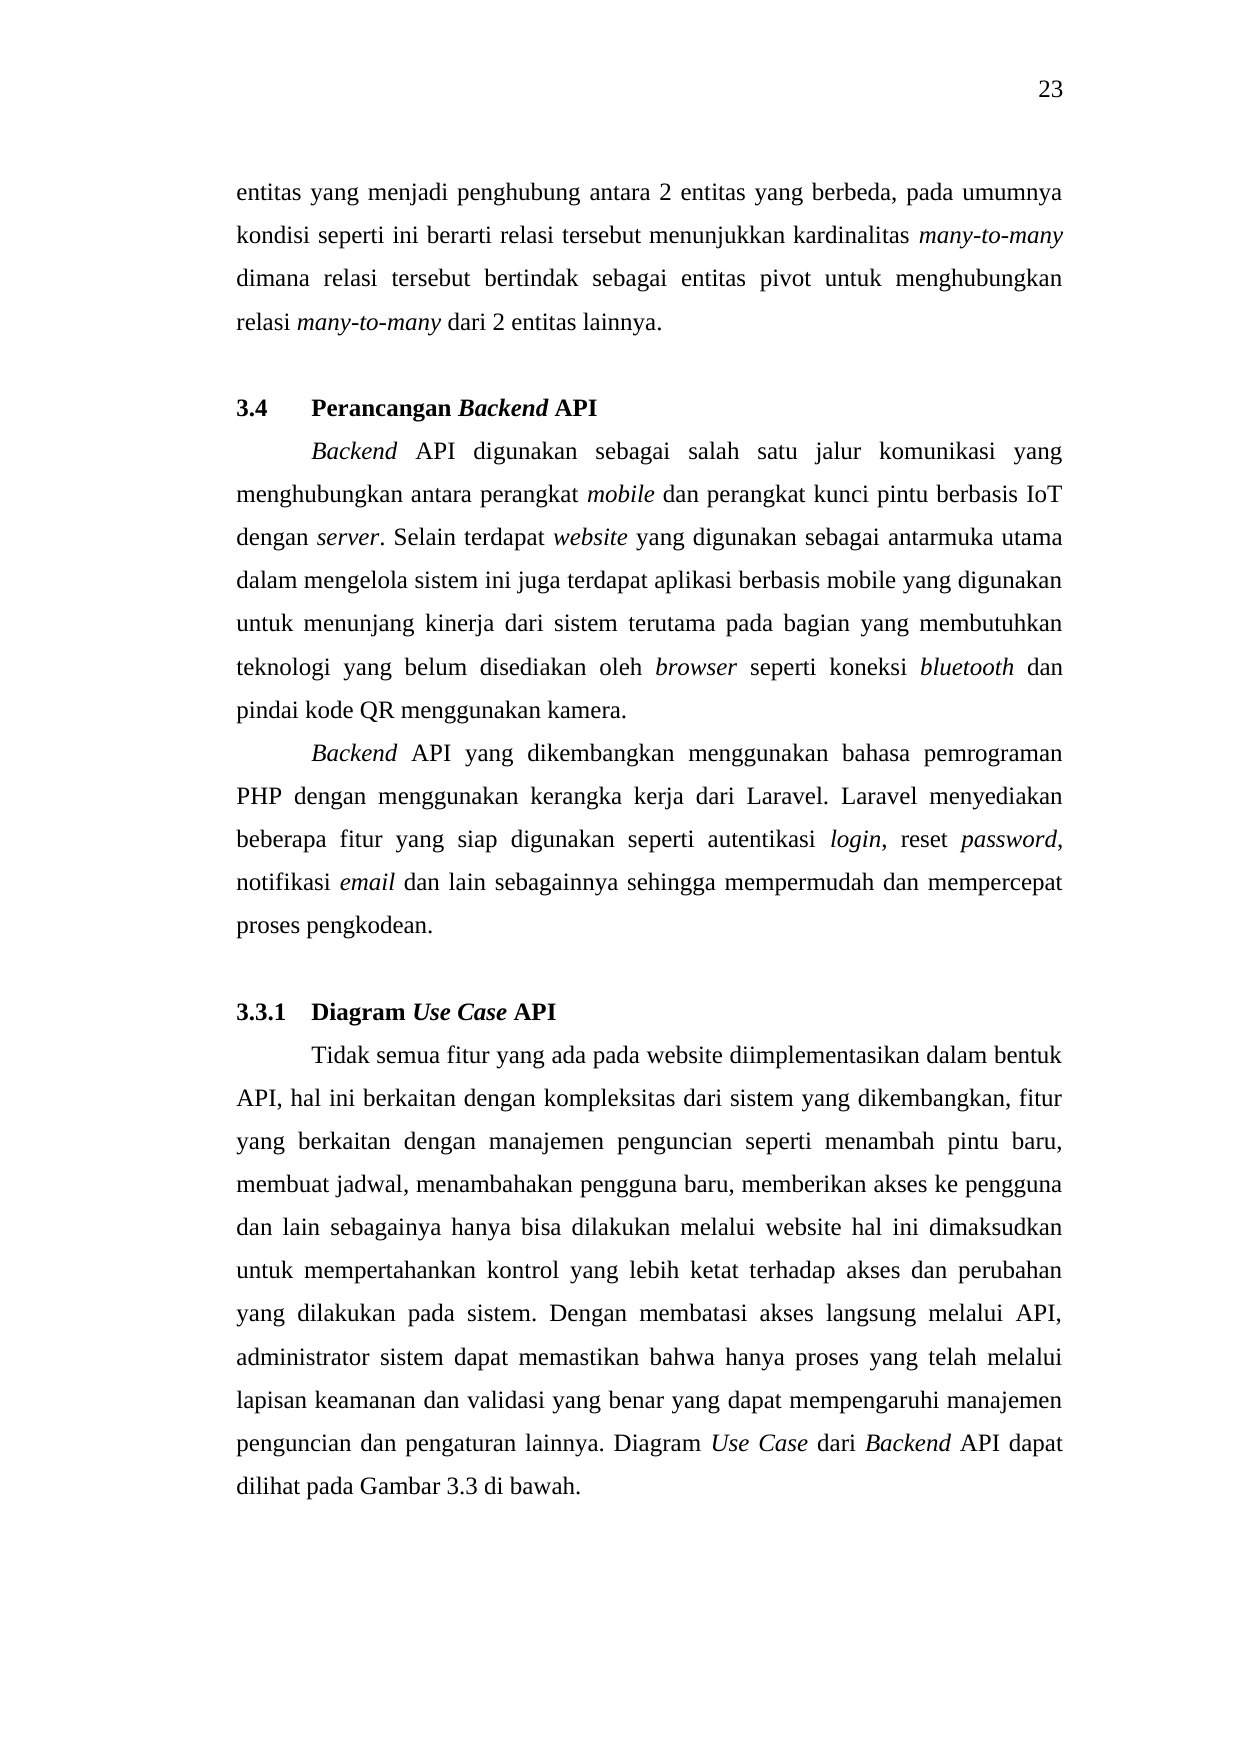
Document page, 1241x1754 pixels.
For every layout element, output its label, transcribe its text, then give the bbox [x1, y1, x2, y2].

text Perancangan Backend API [236, 393, 1063, 422]
text Backend API yang dikembangkan menggunakan bahasa pemrograman PHP dengan menggunakan kerangka kerja dari Laravel. Laravel menyediakan beberapa fitur yang siap digunakan seperti autentikasi login, reset password, notifikasi email dan lain sebagainnya sehingga mempermudah dan mempercepat proses pengkodean. [236, 738, 1063, 939]
text Backend API digunakan sebagai salah satu jalur komunikasi yang menghubungkan antara perangkat mobile dan perangkat kunci pintu berbasis IoT dengan server. Selain terdapat website yang digunakan sebagai antarmuka utama dalam mengelola sistem ini juga terdapat aplikasi berbasis mobile yang digunakan untuk menunjang kinerja dari sistem terutama pada bagian yang membutuhkan teknologi yang belum disediakan oleh browser seperti koneksi bluetooth dan pindai kode QR menggunakan kamera. [236, 436, 1063, 723]
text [236, 177, 1063, 335]
text Diagram Use Case API [236, 997, 1063, 1025]
text Tidak semua fitur yang ada pada website diimplementasikan dalam bentuk API, hal ini berkaitan dengan kompleksitas dari sistem yang dikembangkan, fitur yang berkaitan dengan manajemen penguncian seperti menambah pintu baru, membuat jadwal, menambahakan pengguna baru, memberikan akses ke pengguna dan lain sebagainya hanya bisa dilakukan melalui website hal ini dimaksudkan untuk mempertahankan kontrol yang lebih ketat terhadap akses dan perubahan yang dilakukan pada sistem. Dengan membatasi akses langsung melalui API, administrator sistem dapat memastikan bahwa hanya proses yang telah melalui lapisan keamanan dan validasi yang benar yang dapat mempengaruhi manajemen penguncian dan pengaturan lainnya. Diagram Use Case dari Backend API dapat dilihat pada Gambar 3.3 di bawah. [236, 1040, 1063, 1500]
